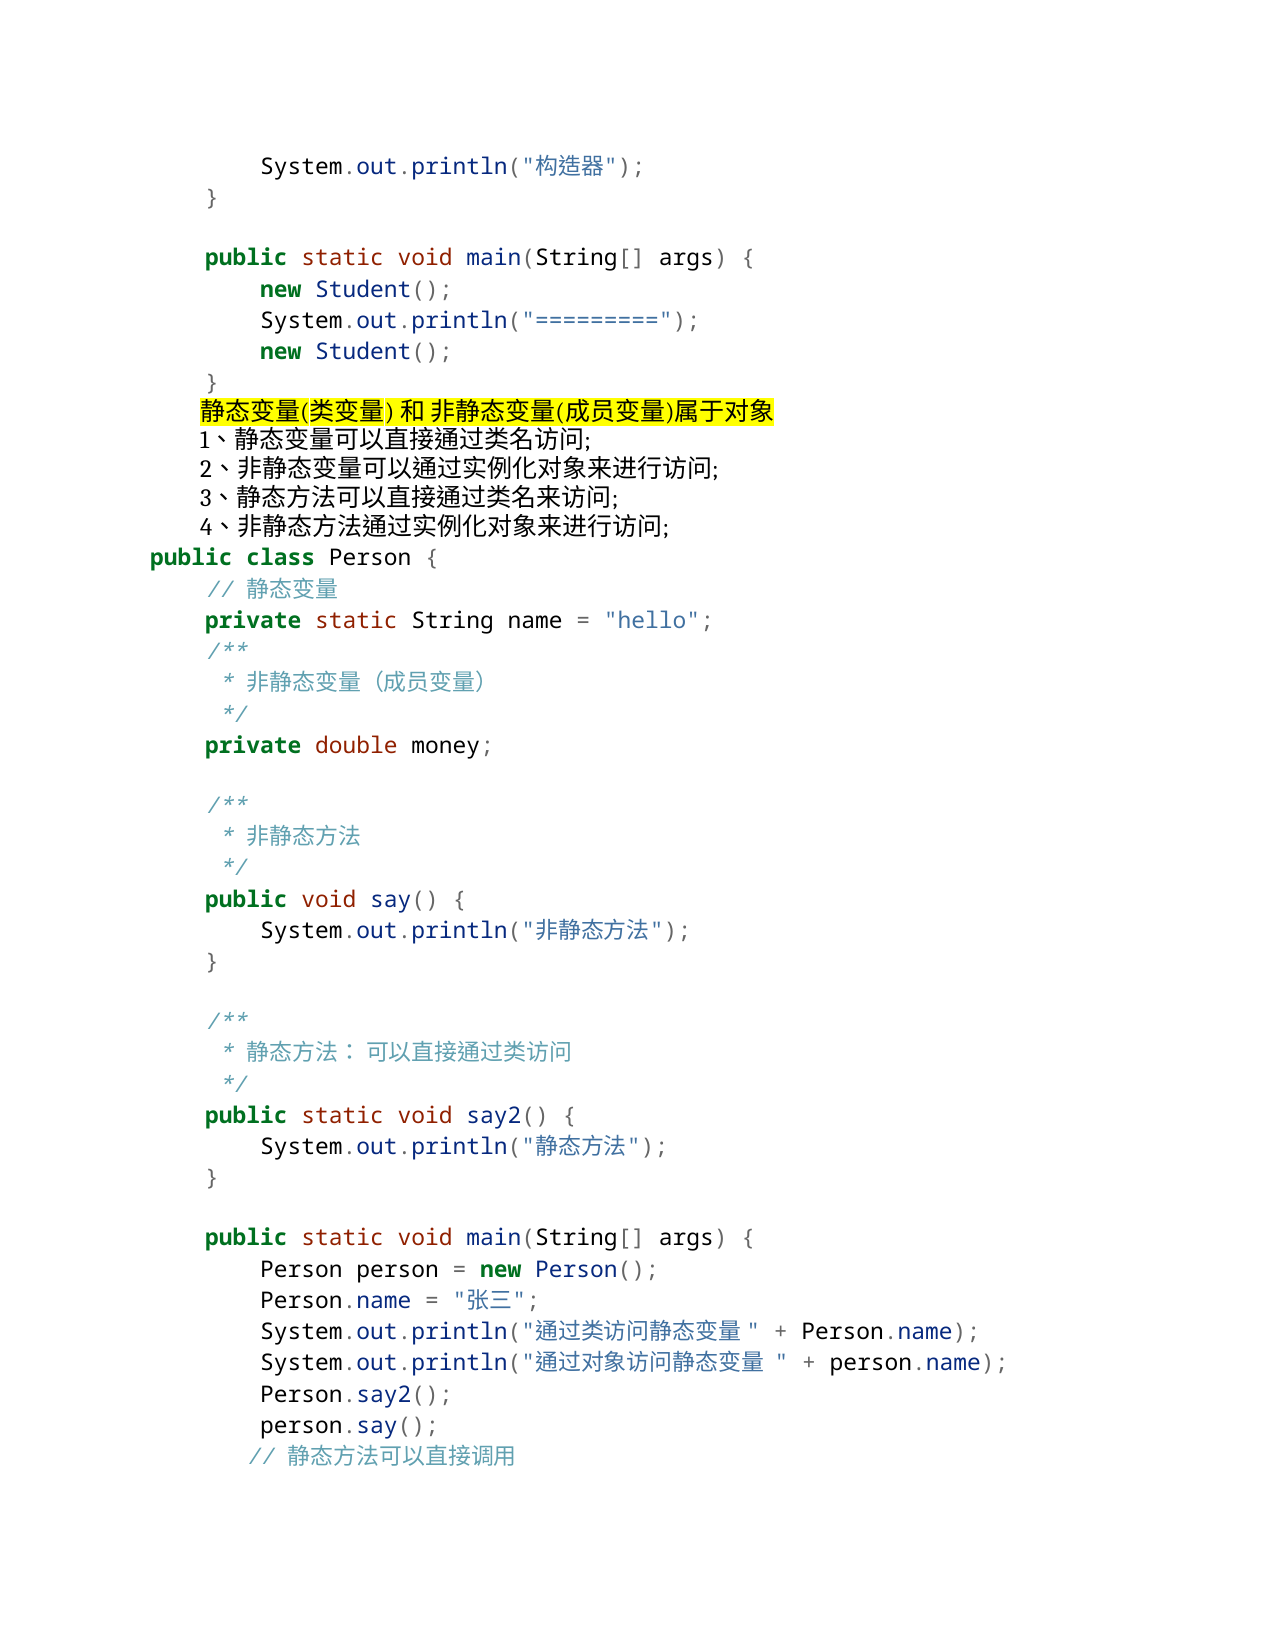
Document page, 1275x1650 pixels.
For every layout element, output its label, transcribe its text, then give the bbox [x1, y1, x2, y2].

text 1、静态变量可以直接通过类名访问; [200, 426, 1075, 455]
text 2、非静态变量可以通过实例化对象来进行访问; [200, 455, 1075, 484]
text 4、非静态方法通过实例化对象来进行访问; [200, 512, 1075, 541]
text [150, 150, 1125, 397]
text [150, 541, 1125, 1471]
text 静态变量(类变量) 和 非静态变量(成员变量)属于对象 [200, 397, 1075, 426]
text 3、静态方法可以直接通过类名来访问; [200, 484, 1075, 512]
